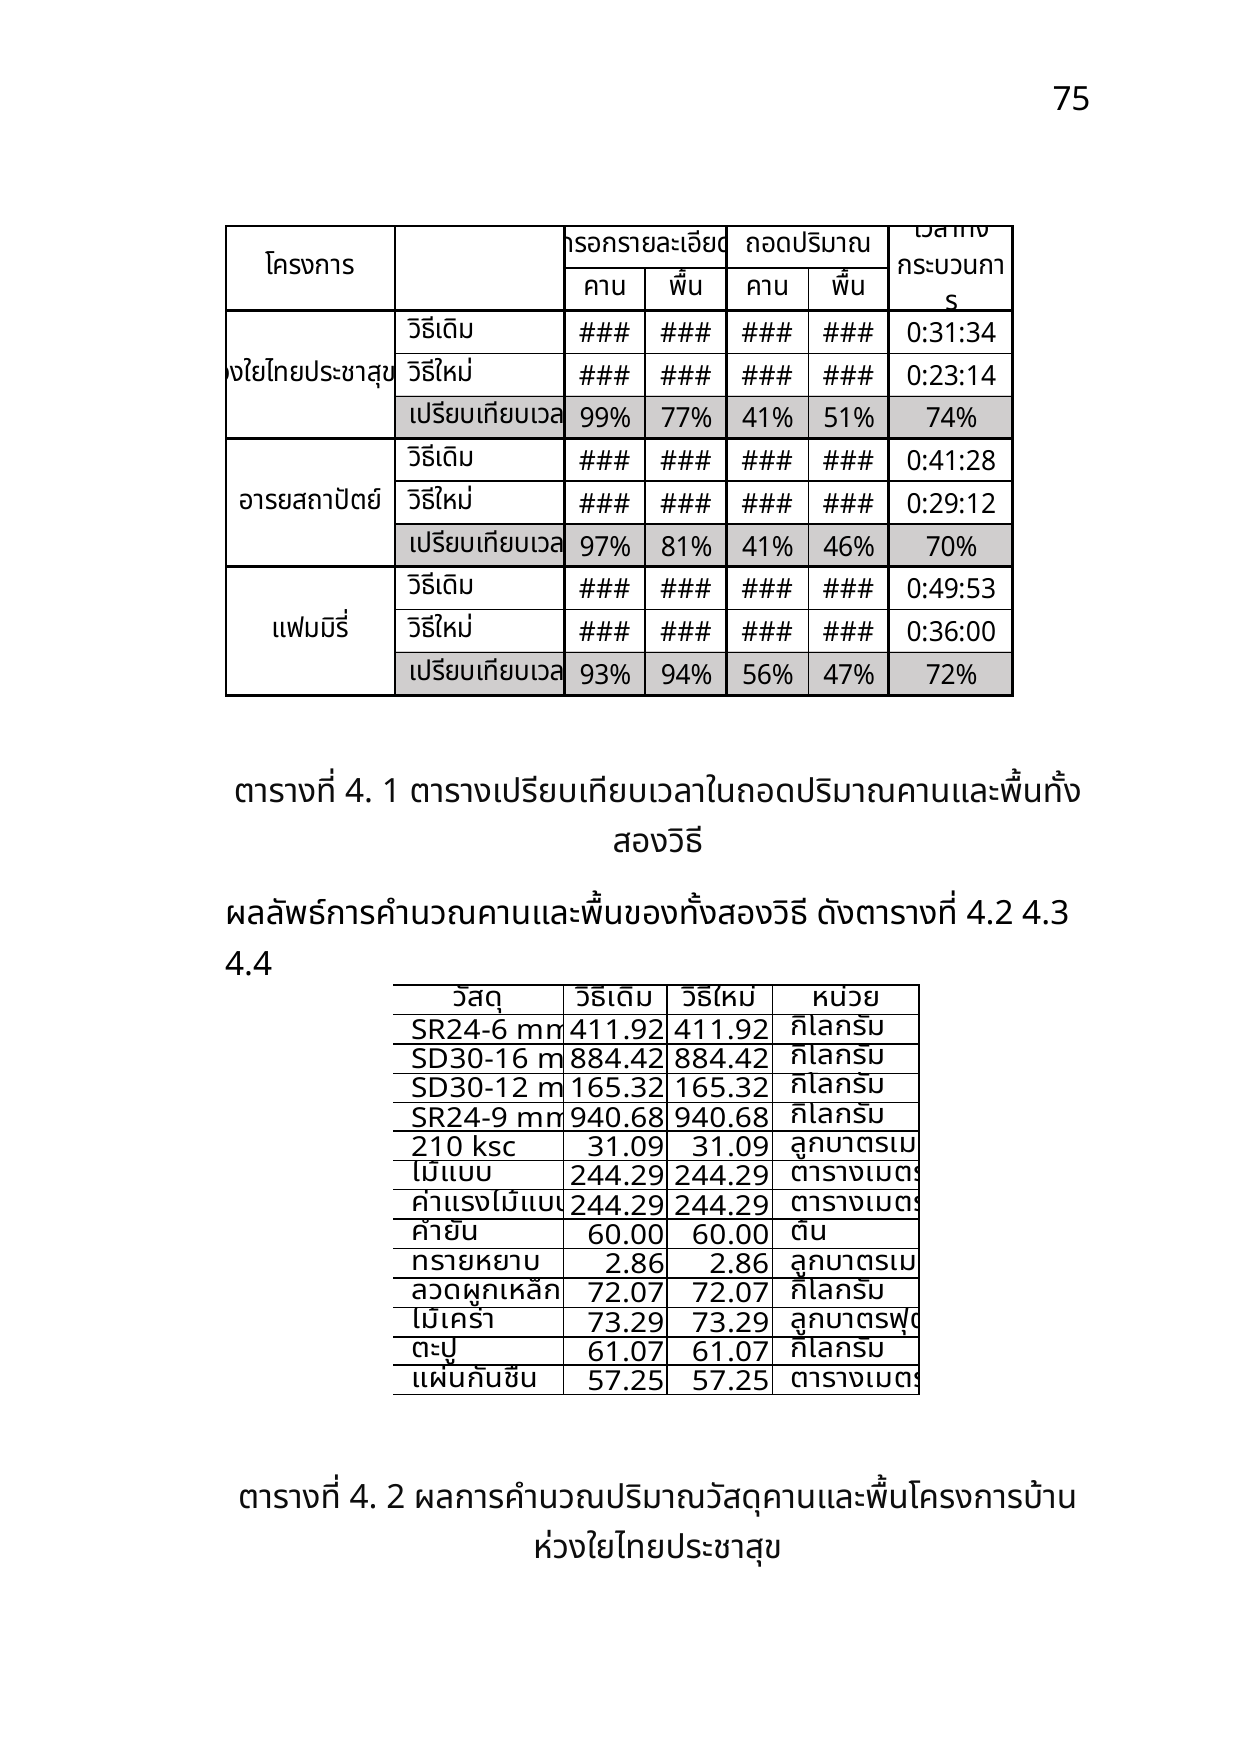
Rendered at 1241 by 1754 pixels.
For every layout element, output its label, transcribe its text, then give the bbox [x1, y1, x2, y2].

text ผลลัพธ์การคำนวณคานและพื้นของทั้งสองวิธี ดังตารางที่ 4.2 4.3 4.4 [225, 889, 1090, 985]
text ตารางที่ 4. 2 ผลการคำนวณปริมาณวัสดุคานและพื้นโครงการบ้านห่วงใยไทยประชาสุข [225, 1472, 1090, 1573]
text ตารางที่ 4. 1 ตารางเปรียบเทียบเวลาในถอดปริมาณคานและพื้นทั้งสองวิธี [225, 767, 1090, 868]
